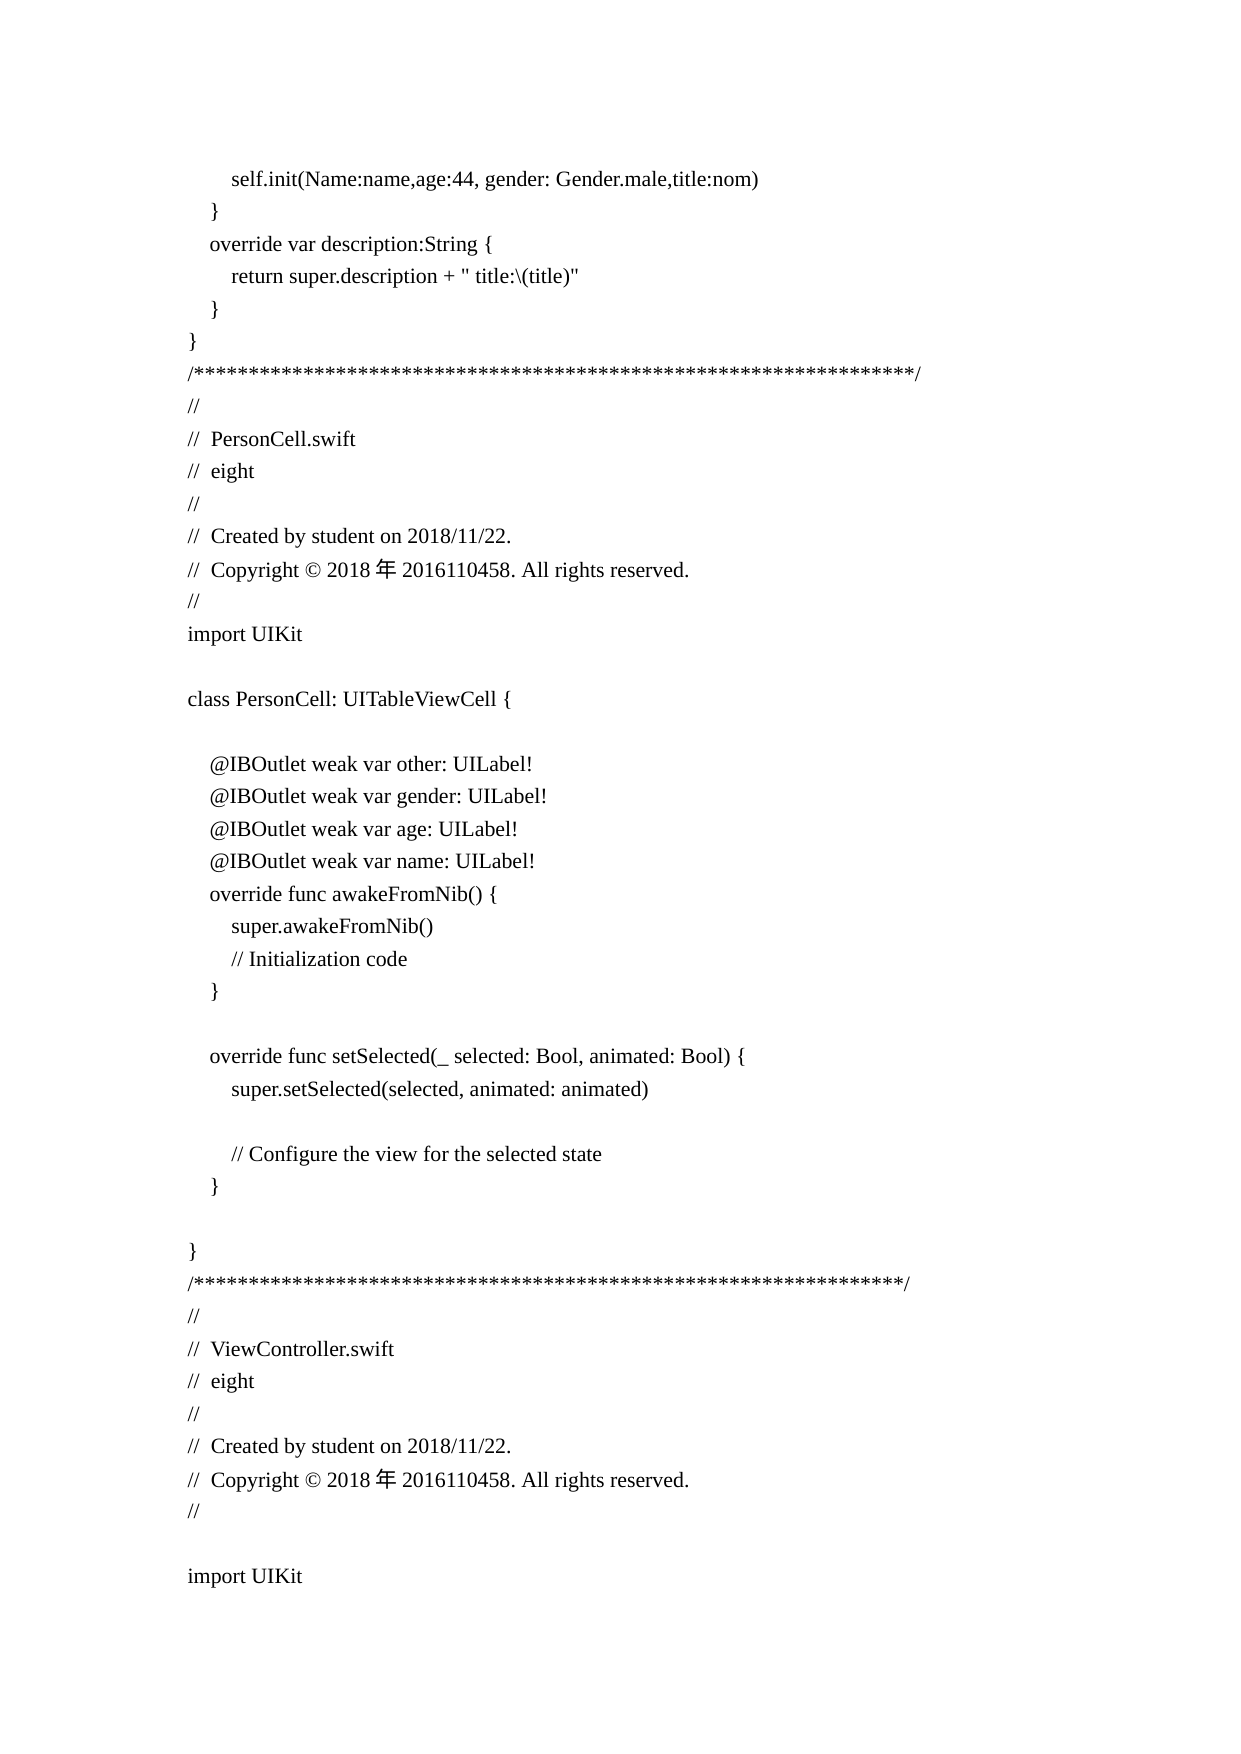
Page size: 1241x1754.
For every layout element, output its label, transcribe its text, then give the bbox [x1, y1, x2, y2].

text override var description:String { [187, 227, 1053, 259]
text // [187, 1494, 1053, 1527]
text } [187, 324, 1053, 357]
text // PersonCell.swift [187, 422, 1053, 454]
text /*****************************************************************/ [187, 1267, 1053, 1299]
text } [187, 974, 1053, 1007]
text // [187, 389, 1053, 422]
text // eight [187, 454, 1053, 487]
text override func awakeFromNib() { [187, 877, 1053, 909]
text // Created by student on 2018/11/22. [187, 1429, 1053, 1462]
text import UIKit [187, 1559, 1053, 1592]
text // ViewController.swift [187, 1332, 1053, 1364]
text // eight [187, 1364, 1053, 1397]
text @IBOutlet weak var name: UILabel! [187, 844, 1053, 877]
text @IBOutlet weak var gender: UILabel! [187, 779, 1053, 812]
text // [187, 584, 1053, 617]
text import UIKit [187, 617, 1053, 649]
text // [187, 1299, 1053, 1332]
text } [187, 194, 1053, 227]
text return super.description + " title:\(title)" [187, 259, 1053, 292]
text // Created by student on 2018/11/22. [187, 519, 1053, 552]
text super.awakeFromNib() [187, 909, 1053, 942]
text // Configure the view for the selected state [187, 1137, 1053, 1169]
text } [187, 1169, 1053, 1202]
text override func setSelected(_ selected: Bool, animated: Bool) { [187, 1039, 1053, 1072]
text // Copyright © 2018年 2016110458. All rights reserved. [187, 552, 1053, 584]
text } [187, 292, 1053, 324]
text super.setSelected(selected, animated: animated) [187, 1072, 1053, 1104]
text /******************************************************************/ [187, 357, 1053, 389]
text // [187, 1397, 1053, 1429]
text self.init(Name:name,age:44, gender: Gender.male,title:nom) [187, 162, 1053, 194]
text // Copyright © 2018年 2016110458. All rights reserved. [187, 1462, 1053, 1494]
text // Initialization code [187, 942, 1053, 974]
text class PersonCell: UITableViewCell { [187, 682, 1053, 714]
text @IBOutlet weak var other: UILabel! [187, 747, 1053, 779]
text @IBOutlet weak var age: UILabel! [187, 812, 1053, 844]
text // [187, 487, 1053, 519]
text } [187, 1234, 1053, 1267]
